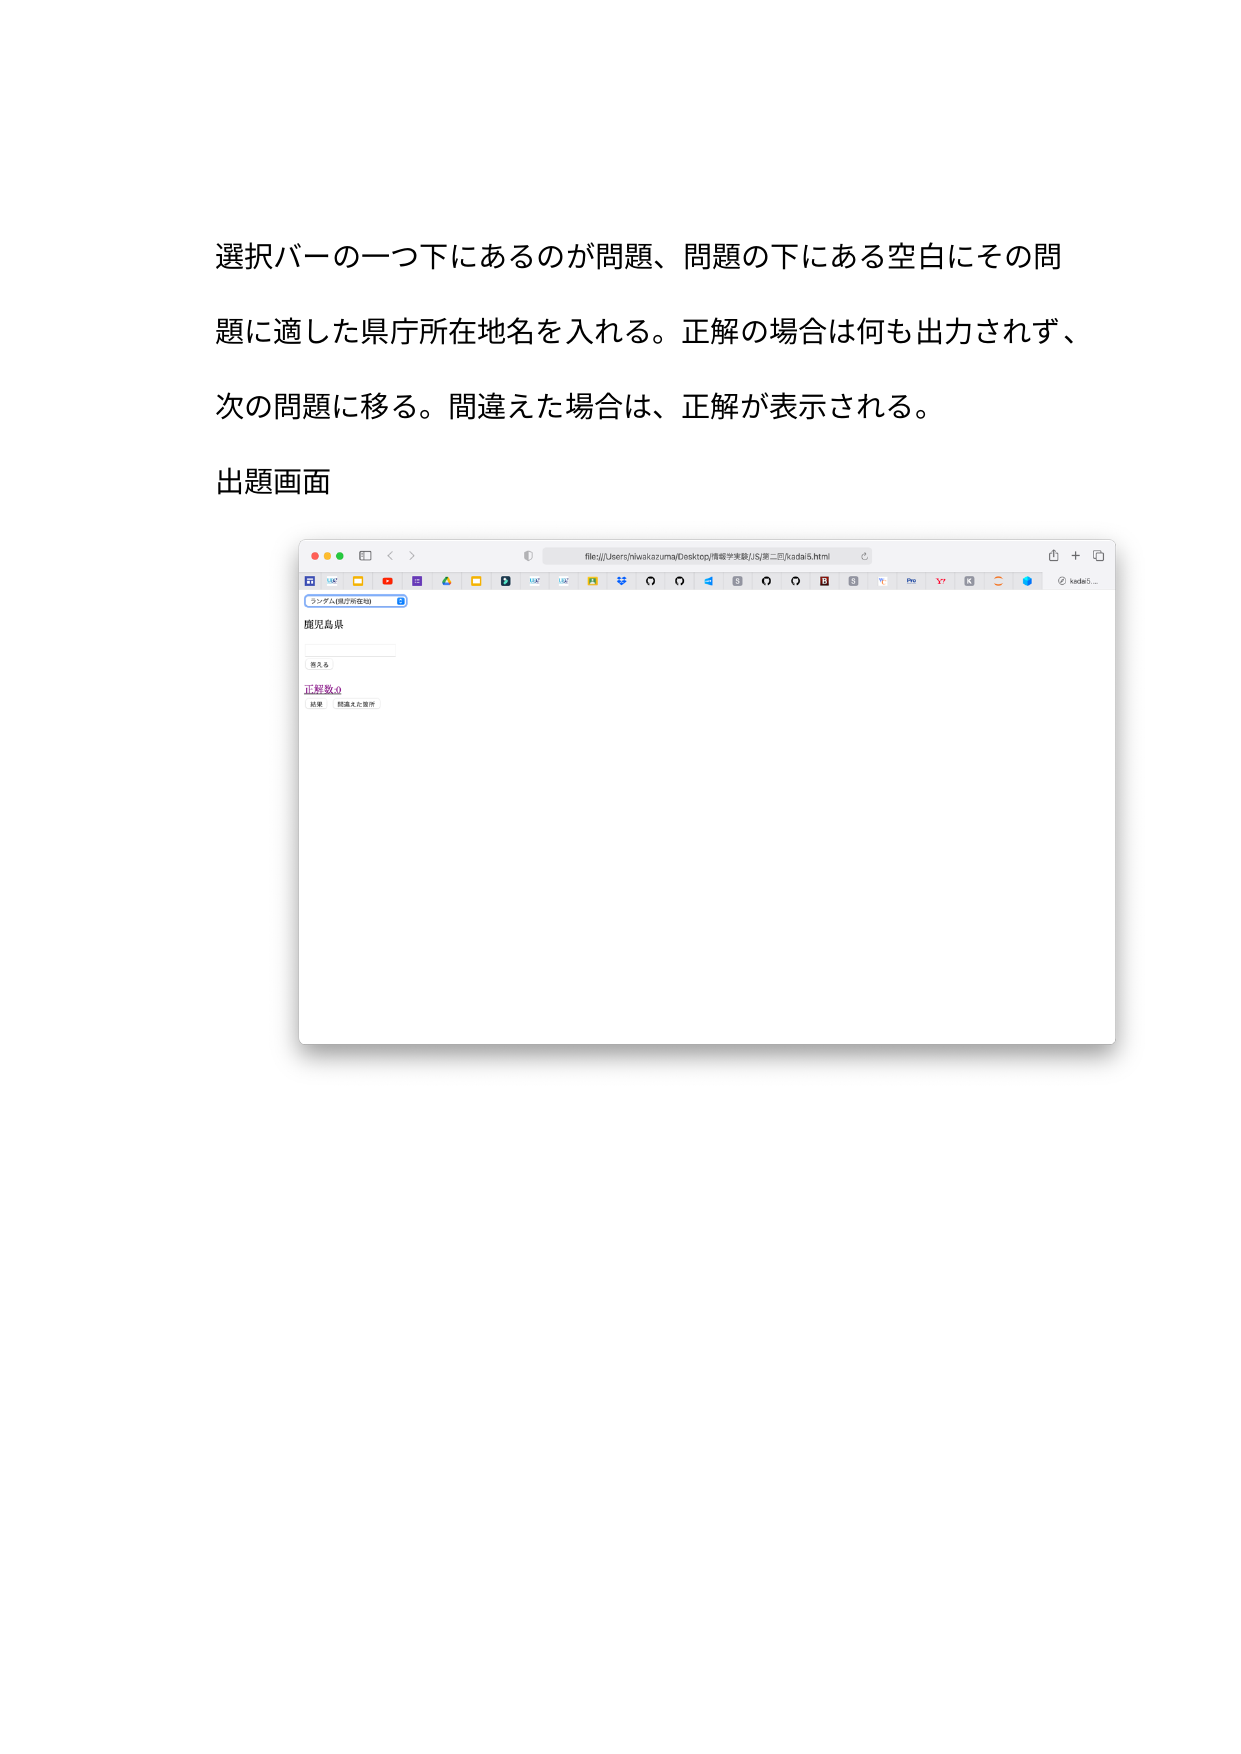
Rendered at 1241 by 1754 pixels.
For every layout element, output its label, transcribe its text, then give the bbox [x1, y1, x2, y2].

list 出題画面 [215, 442, 1063, 517]
list 選択バーの一つ下にあるのが問題、問題の下にある空白にその問題に適した県庁所在地名を入れる。正解の場合は何も出力されず、次の問題に移る。間違えた場合は、正解が表示される。 [215, 217, 1063, 442]
picture [264, 516, 1150, 1090]
